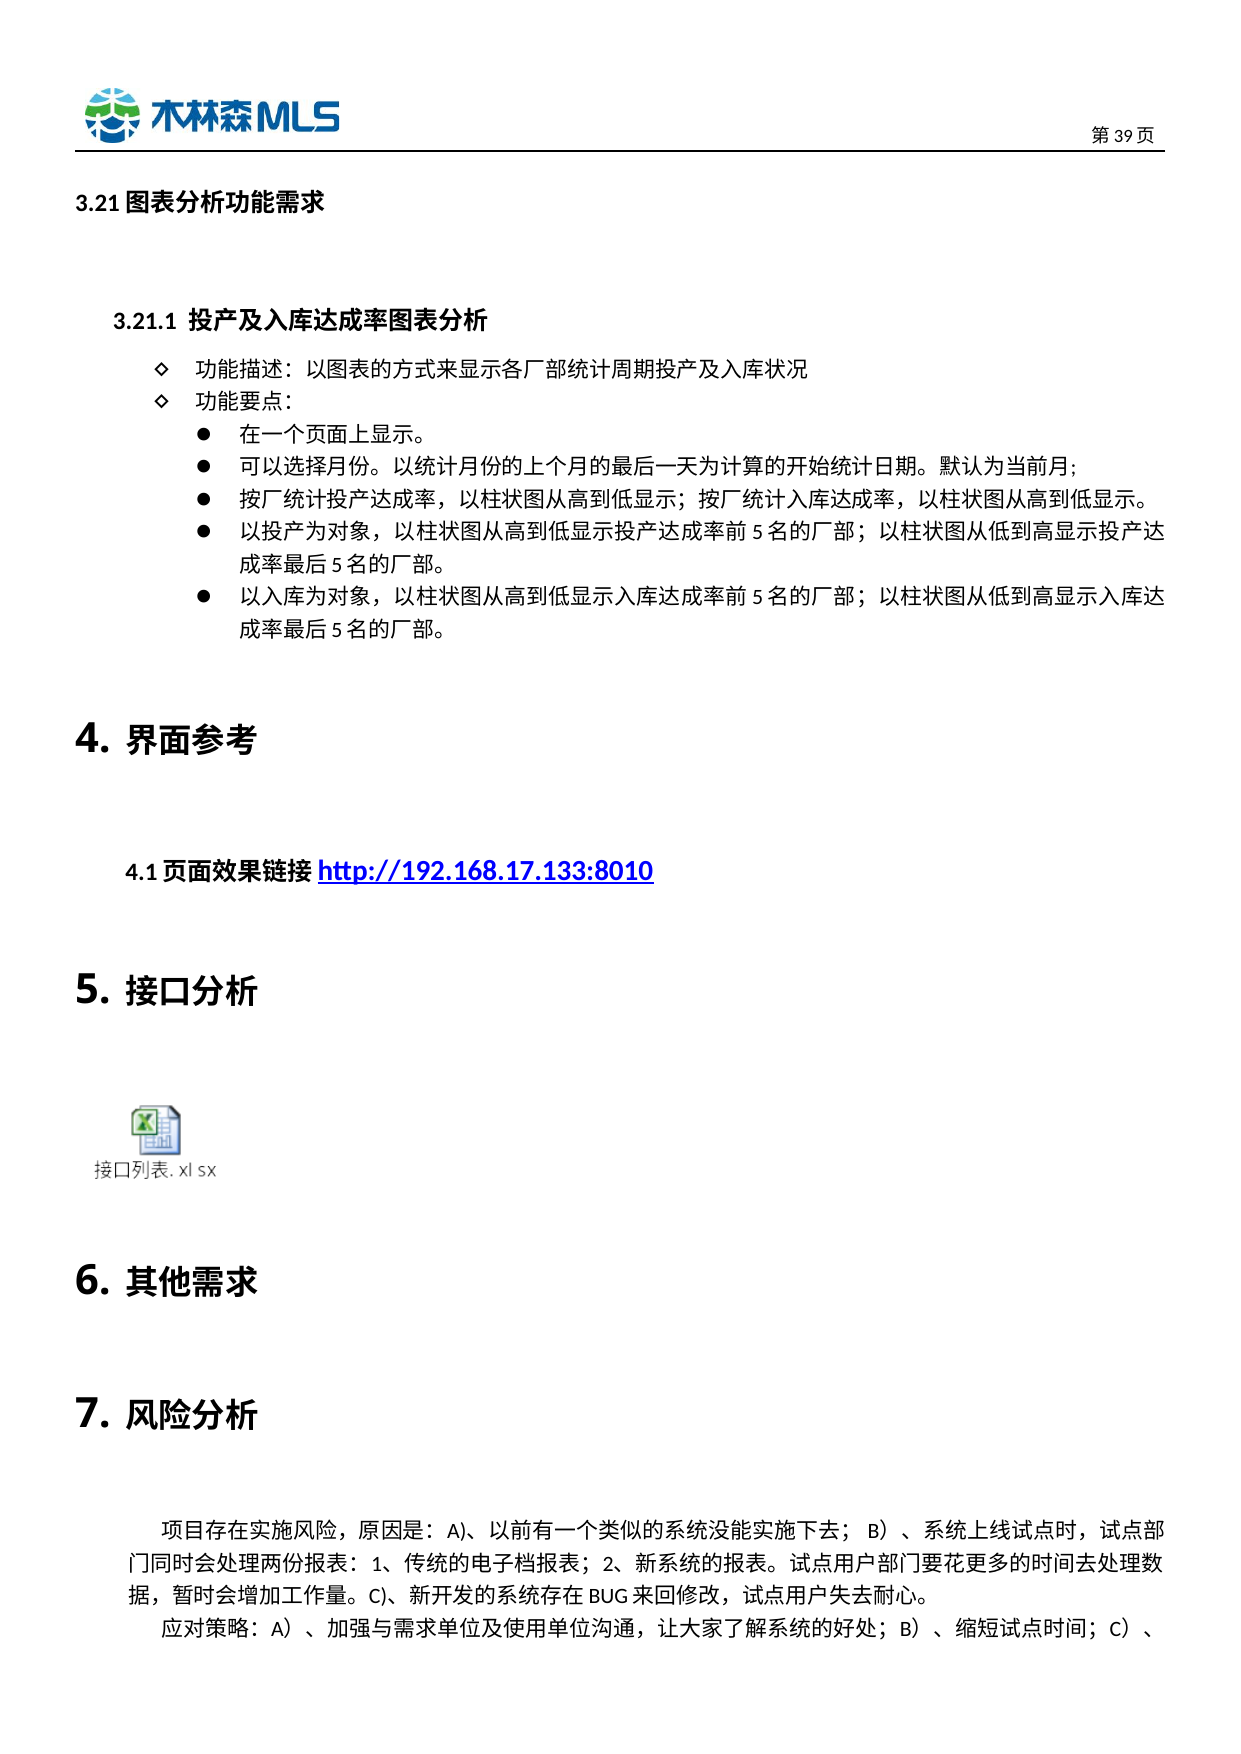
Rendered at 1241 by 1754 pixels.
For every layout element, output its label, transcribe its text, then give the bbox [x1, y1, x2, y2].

list 可以选择月份。以统计月份的上个月的最后一天为计算的开始统计日期。默认为当前月; [195, 449, 1165, 481]
subtitle 3.21图表分析功能需求 [75, 168, 1165, 233]
list 功能描述：以图表的方式来显示各厂部统计周期投产及入库状况 [152, 351, 1165, 384]
list 按厂统计投产达成率，以柱状图从高到低显示；按厂统计入库达成率，以柱状图从高到低显示。 [195, 481, 1165, 514]
list 在一个页面上显示。 [195, 416, 1165, 449]
text 项目存在实施风险，原因是：A)、以前有一个类似的系统没能实施下去； B）、系统上线试点时，试点部门同时会处理两份报表：1、传统的电子档报表；2、新系统的报表。试点用户部门要花更多的时间去处理数据，暂时会增加工作量。C)、新开发的系统存在BUG来回修改，试点用户失去耐心。 [128, 1513, 1165, 1610]
text 3.21.1 投产及入库达成率图表分析 [75, 286, 1165, 351]
text 应对策略：A）、加强与需求单位及使用单位沟通，让大家了解系统的好处；B）、缩短试点时间；C）、必须反复测试好系统才开始实施 [128, 1610, 1165, 1643]
subtitle 风险分析 [75, 1379, 1165, 1444]
list 以投产为对象，以柱状图从高到低显示投产达成率前5名的厂部；以柱状图从低到高显示投产达成率最后5名的厂部。 [195, 514, 1165, 579]
subtitle 接口分析 [75, 955, 1165, 1020]
subtitle 界面参考 [75, 703, 1165, 768]
picture [85, 88, 340, 143]
list 以入库为对象，以柱状图从高到低显示入库达成率前5名的厂部；以柱状图从低到高显示入库达成率最后5名的厂部。 [195, 579, 1165, 644]
subtitle 4.1页面效果链接http://192.168.17.133:8010 [75, 837, 1165, 902]
subtitle 其他需求 [75, 1246, 1165, 1311]
list 功能要点： [152, 384, 1165, 416]
